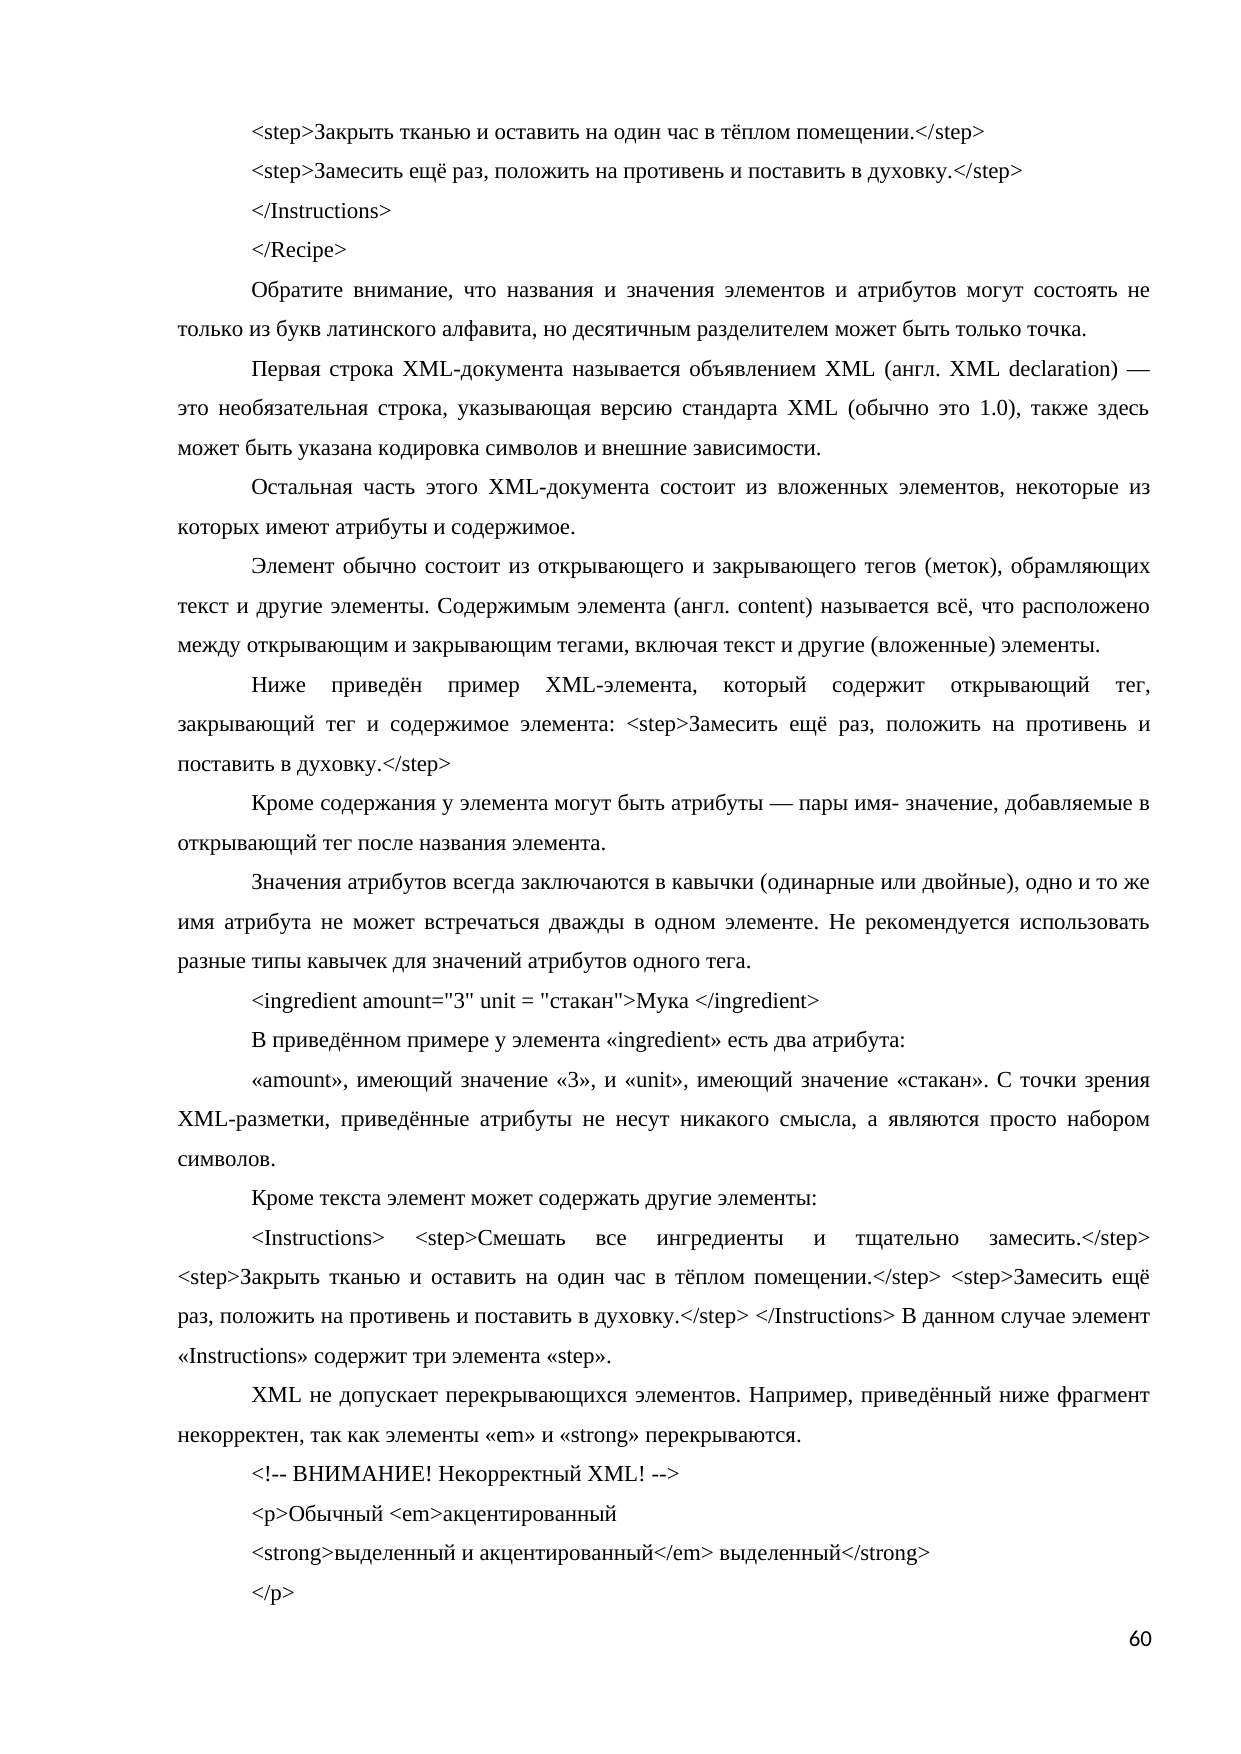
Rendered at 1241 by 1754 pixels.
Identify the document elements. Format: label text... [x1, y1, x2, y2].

text Ниже приведён пример XML-элемента, который содержит открывающий тег, закрывающий тег и содержимое элемента: <step>Замесить ещё раз, положить на противень и поставить в духовку.</step> [177, 671, 1152, 776]
text В приведённом примере у элемента «ingredient» есть два атрибута: [177, 1026, 1152, 1052]
text Кроме текста элемент может содержать другие элементы: [177, 1184, 1152, 1210]
text <p>Обычный <em>акцентированный [177, 1500, 1152, 1526]
text «amount», имеющий значение «3», и «unit», имеющий значение «стакан». С точки зрения XML-разметки, приведённые атрибуты не несут никакого смысла, а являются просто набором символов. [177, 1066, 1152, 1171]
text <strong>выделенный и акцентированный</em> выделенный</strong> [177, 1539, 1152, 1566]
text Значения атрибутов всегда заключаются в кавычки (одинарные или двойные), одно и то же имя атрибута не может встречаться дважды в одном элементе. Не рекомендуется использовать разные типы кавычек для значений атрибутов одного тега. [177, 868, 1152, 973]
text <step>Закрыть тканью и оставить на один час в тёплом помещении.</step> [177, 118, 1152, 144]
text <Instructions> <step>Смешать все ингредиенты и тщательно замесить.</step> <step>Закрыть тканью и оставить на один час в тёплом помещении.</step> <step>Замесить ещё раз, положить на противень и поставить в духовку.</step> </Instructions> В данном случае элемент «Instructions» содержит три элемента «step». [177, 1223, 1152, 1368]
text </p> [177, 1579, 1152, 1605]
text Элемент обычно состоит из открывающего и закрывающего тегов (меток), обрамляющих текст и другие элементы. Содержимым элемента (англ. content) называется всё, что расположено между открывающим и закрывающим тегами, включая текст и другие (вложенные) элементы. [177, 552, 1152, 658]
text Кроме содержания у элемента могут быть атрибуты — пары имя- значение, добавляемые в открывающий тег после названия элемента. [177, 789, 1152, 855]
text Остальная часть этого XML-документа состоит из вложенных элементов, некоторые из которых имеют атрибуты и содержимое. [177, 473, 1152, 539]
text <!-- ВНИМАНИЕ! Некорректный XML! --> [177, 1460, 1152, 1487]
text <step>Замесить ещё раз, положить на противень и поставить в духовку.</step> [177, 158, 1152, 184]
text <ingredient amount="3" unit = "стакан">Мука </ingredient> [177, 987, 1152, 1013]
text </Instructions> [177, 197, 1152, 223]
text XML не допускает перекрывающихся элементов. Например, приведённый ниже фрагмент некорректен, так как элементы «em» и «strong» перекрываются. [177, 1381, 1152, 1447]
text Первая строка XML-документа называется объявлением XML (англ. XML declaration) — это необязательная строка, указывающая версию стандарта XML (обычно это 1.0), также здесь может быть указана кодировка символов и внешние зависимости. [177, 355, 1152, 460]
text Обратите внимание, что названия и значения элементов и атрибутов могут состоять не только из букв латинского алфавита, но десятичным разделителем может быть только точка. [177, 276, 1152, 342]
text </Recipe> [177, 237, 1152, 263]
